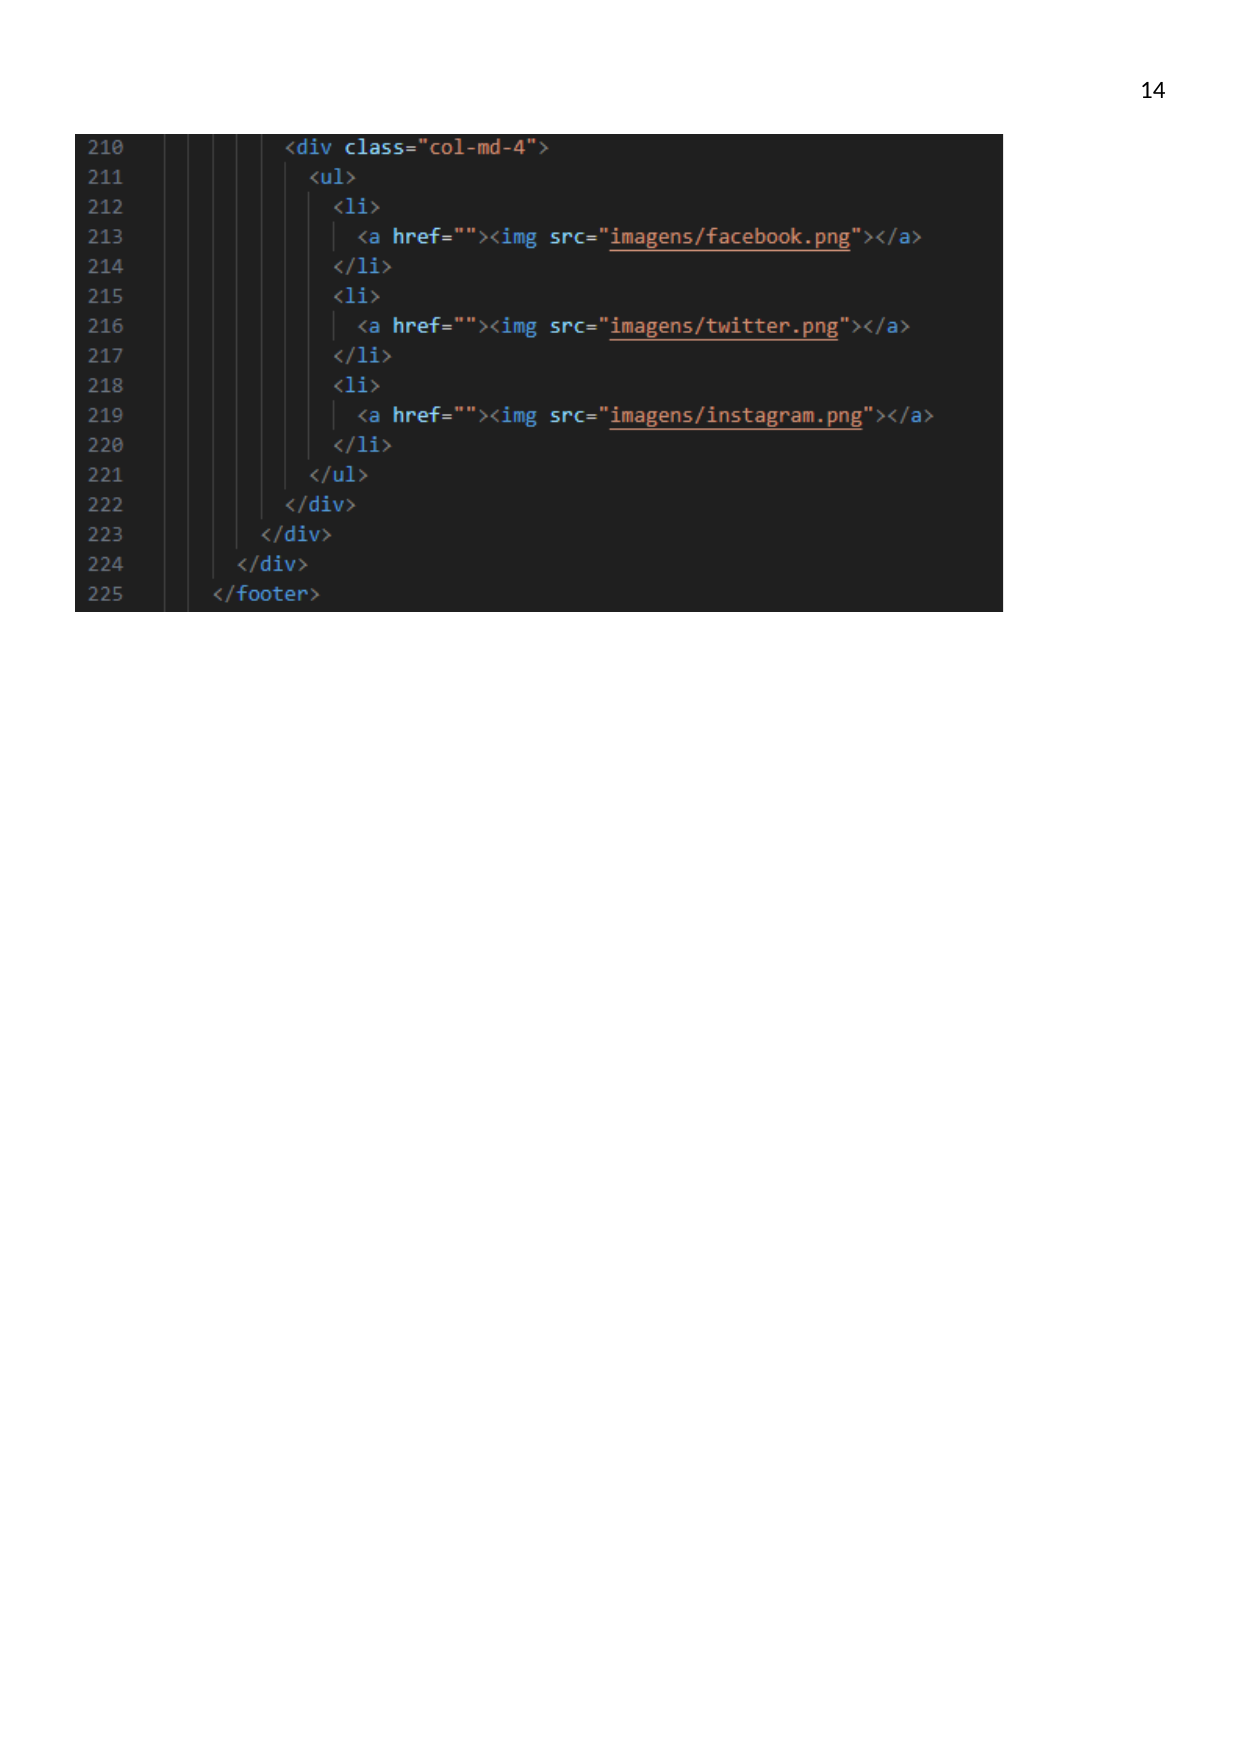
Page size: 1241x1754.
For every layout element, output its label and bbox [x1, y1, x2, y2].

picture [75, 134, 1004, 612]
